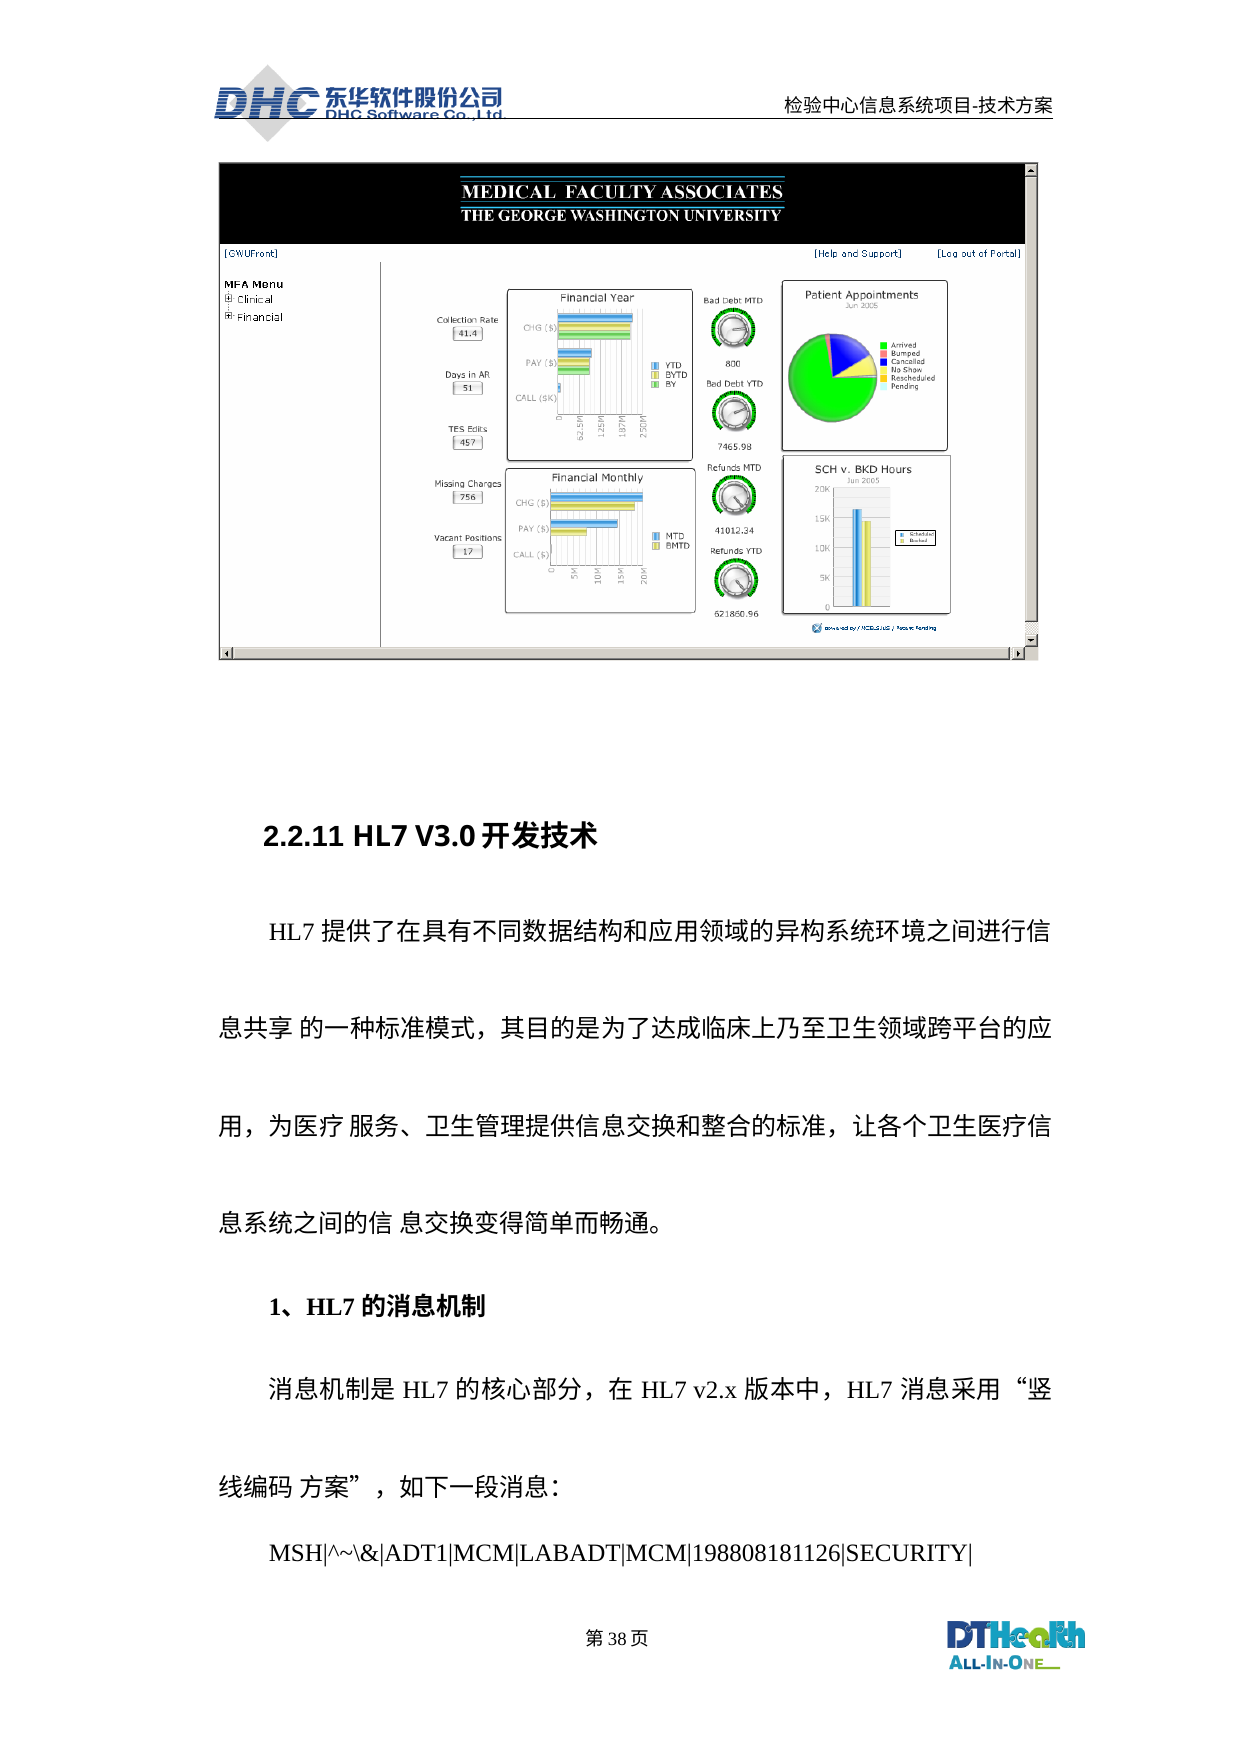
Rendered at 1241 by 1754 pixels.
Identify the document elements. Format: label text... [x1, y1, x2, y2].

picture [218, 162, 1039, 661]
text HL7 提供了在具有不同数据结构和应用领域的异构系统环境之间进行信息共享 的一种标准模式，其目的是为了达成临床上乃至卫生领域跨平台的应用，为医疗 服务、卫生管理提供信息交换和整合的标准，让各个卫生医疗信息系统之间的信 息交换变得简单而畅通。 [218, 897, 1053, 1254]
picture [947, 1653, 1061, 1670]
text HL7 V3.0开发技术 [263, 801, 1053, 866]
text 1、HL7 的消息机制 [218, 1272, 1053, 1337]
picture [947, 1621, 1085, 1648]
text MSH|^~\&|ADT1|MCM|LABADT|MCM|198808181126|SECURITY|ADT^A01|MSG00001|P|2.4|<cr> EVN|A01|198808181123||<cr>… [218, 1536, 1053, 1568]
picture [214, 64, 506, 142]
text 消息机制是 HL7 的核心部分，在 HL7 v2.x 版本中，HL7 消息采用“竖线编码 方案”，如下一段消息： [218, 1355, 1053, 1518]
